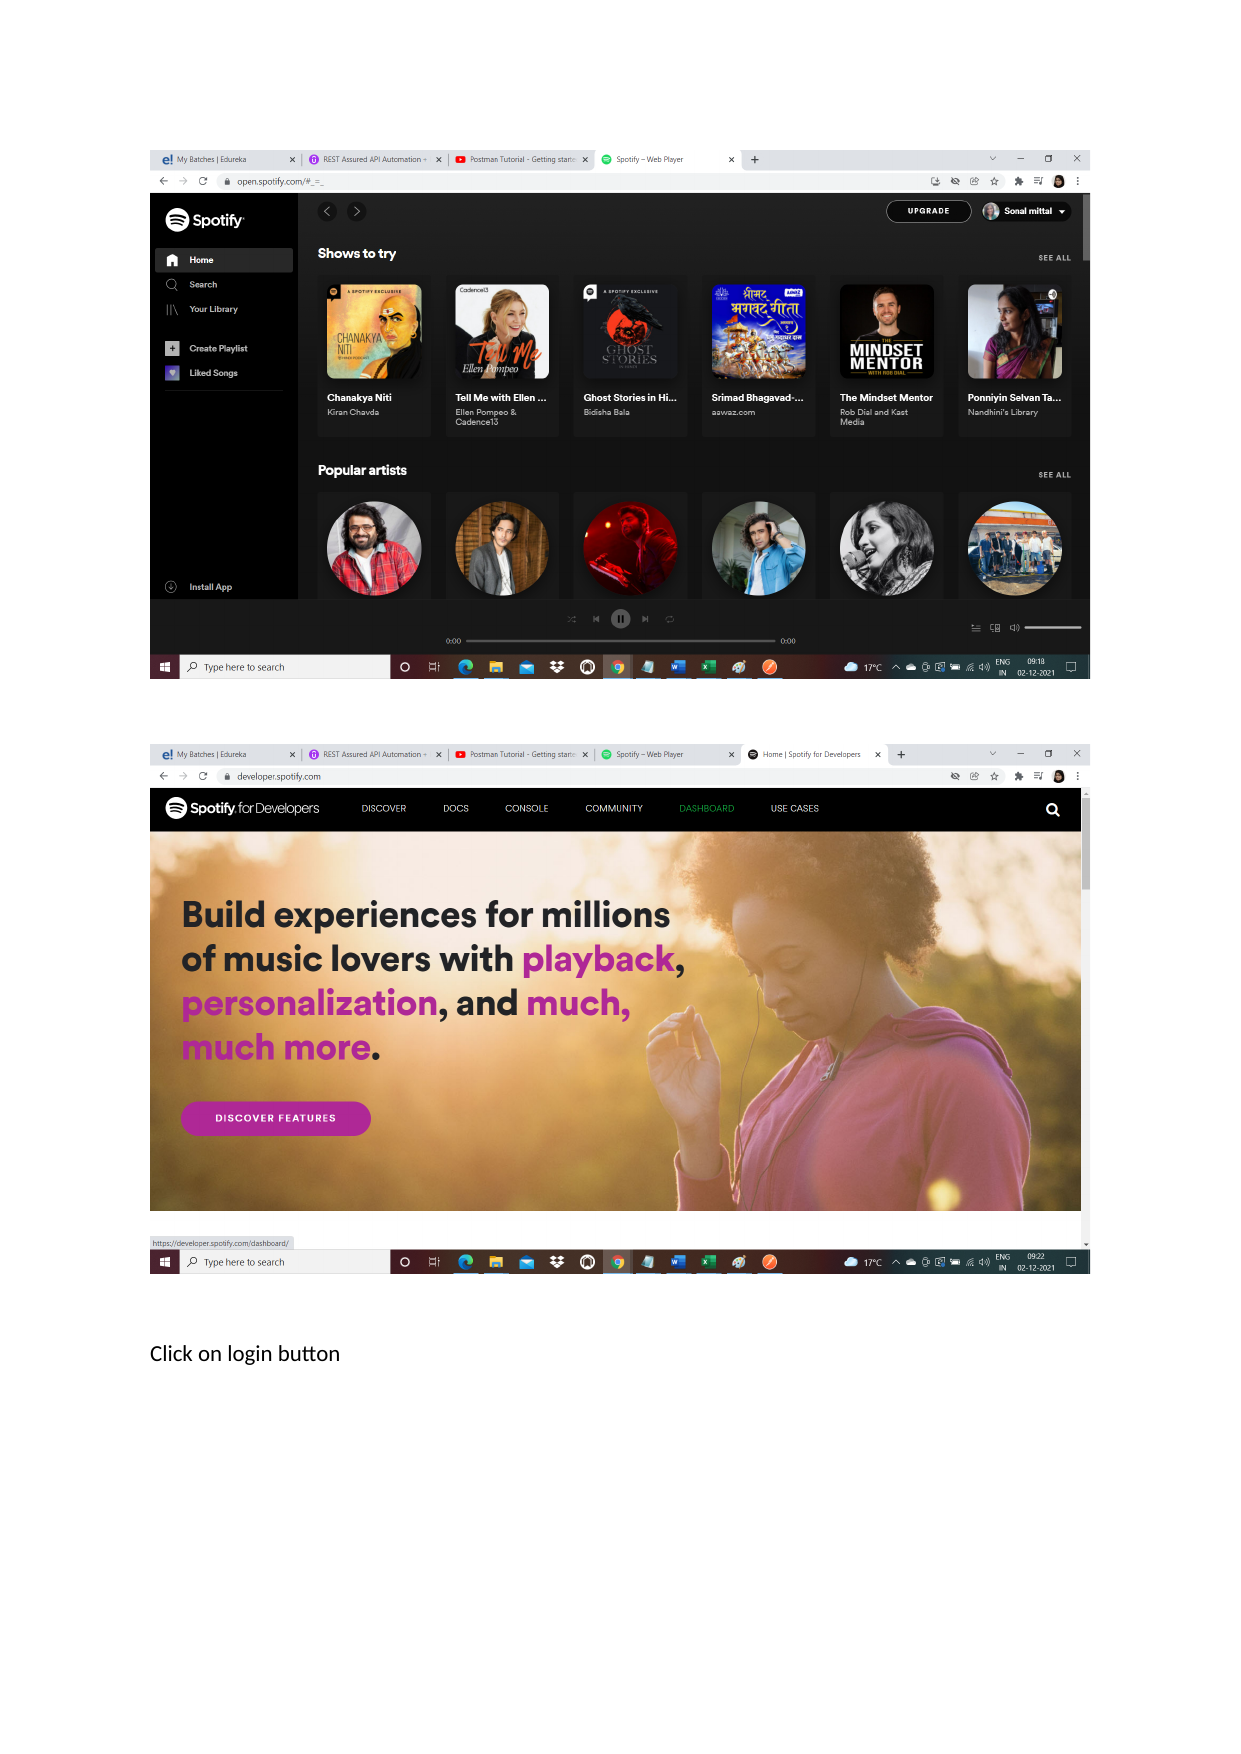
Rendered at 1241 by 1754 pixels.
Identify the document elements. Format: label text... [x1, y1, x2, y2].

picture [150, 150, 1091, 679]
picture [150, 744, 1091, 1274]
text Click on login button [150, 1339, 1090, 1367]
